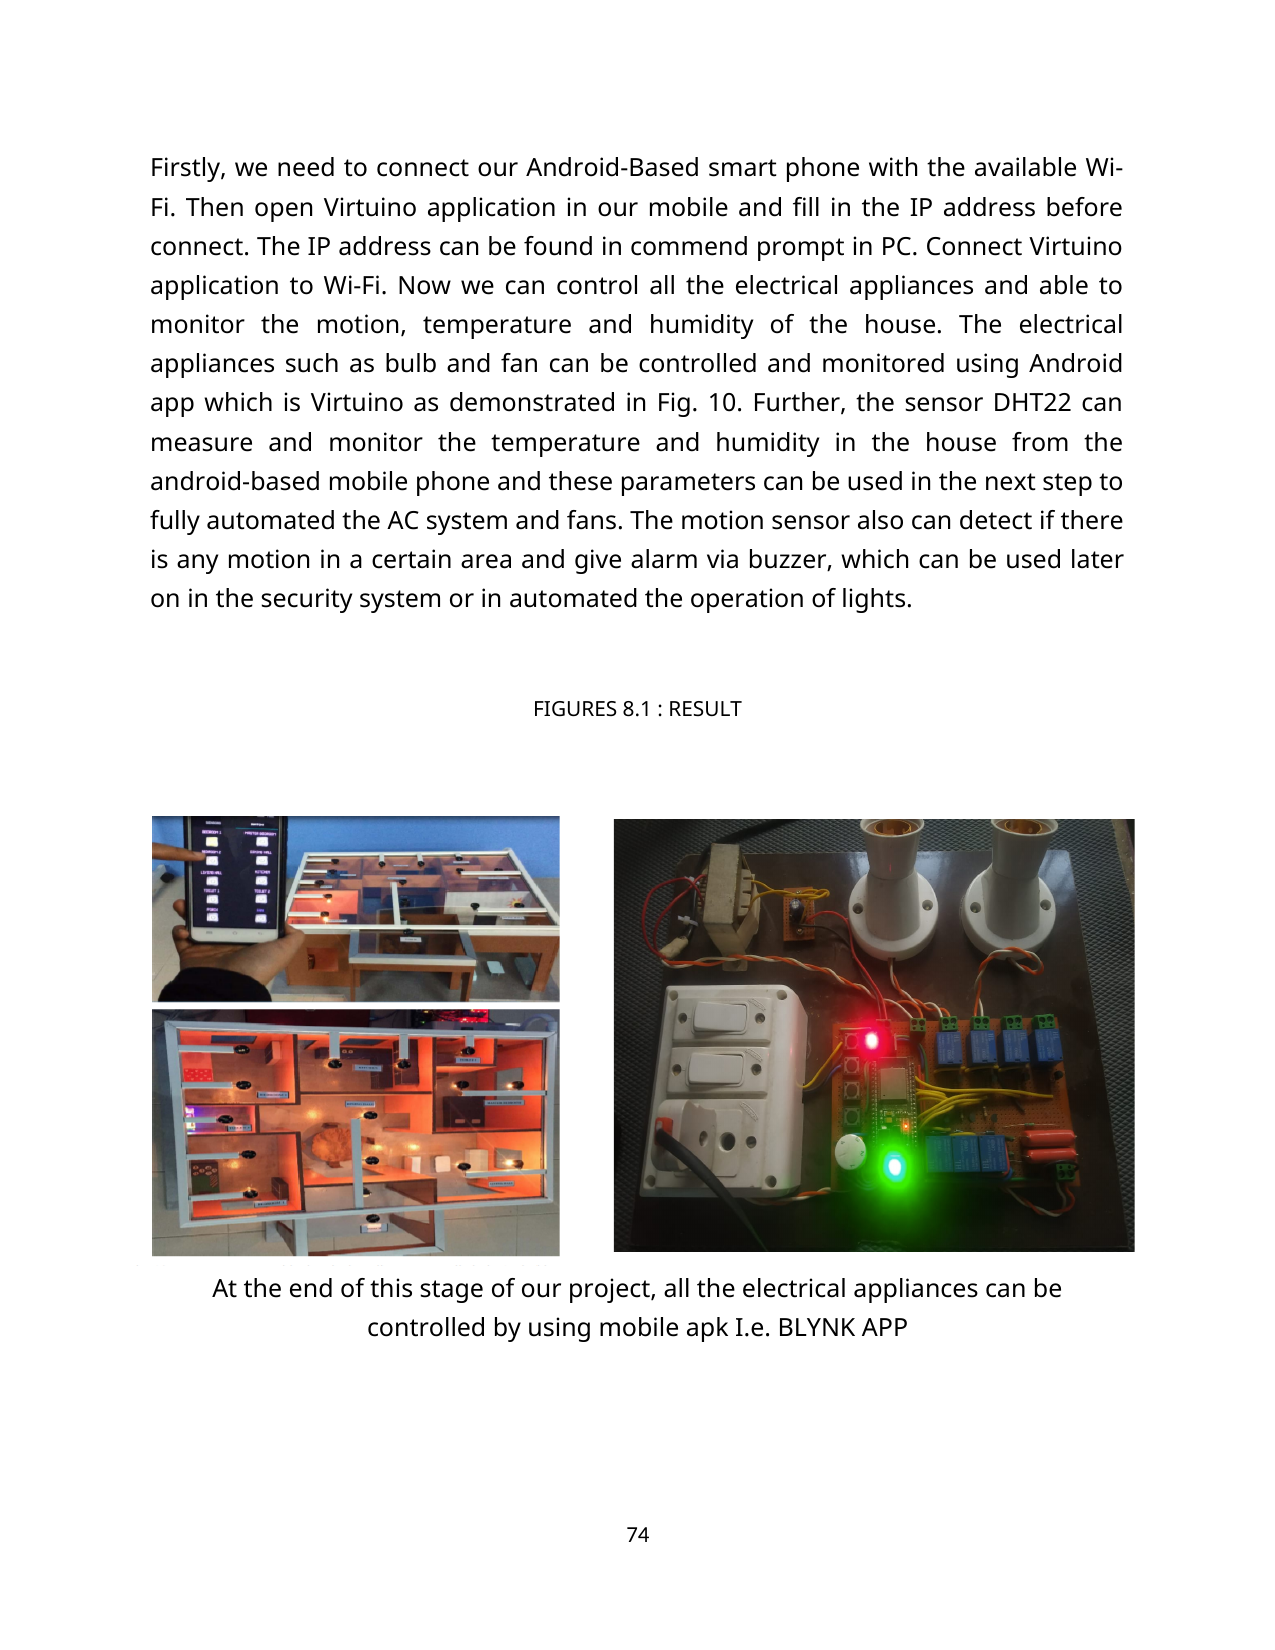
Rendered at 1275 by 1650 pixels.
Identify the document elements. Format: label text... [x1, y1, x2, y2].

picture [113, 816, 560, 1266]
text Firstly, we need to connect our Android-Based smart phone with the available Wi-Fi. Then open Virtuino application in our mobile and fill in the IP address before connect. The IP address can be found in commend prompt in PC. Connect Virtuino application to Wi-Fi. Now we can control all the electrical appliances and able to monitor the motion, temperature and humidity of the house. The electrical appliances such as bulb and fan can be controlled and monitored using Android app which is Virtuino as demonstrated in Fig. 10. Further, the sensor DHT22 can measure and monitor the temperature and humidity in the house from the android-based mobile phone and these parameters can be used in the next step to fully automated the AC system and fans. The motion sensor also can detect if there is any motion in a certain area and give alarm via buzzer, which can be used later on in the security system or in automated the operation of lights. [150, 150, 1125, 615]
picture [613, 819, 1135, 1252]
text FIGURES 8.1 : RESULT [150, 694, 1125, 723]
